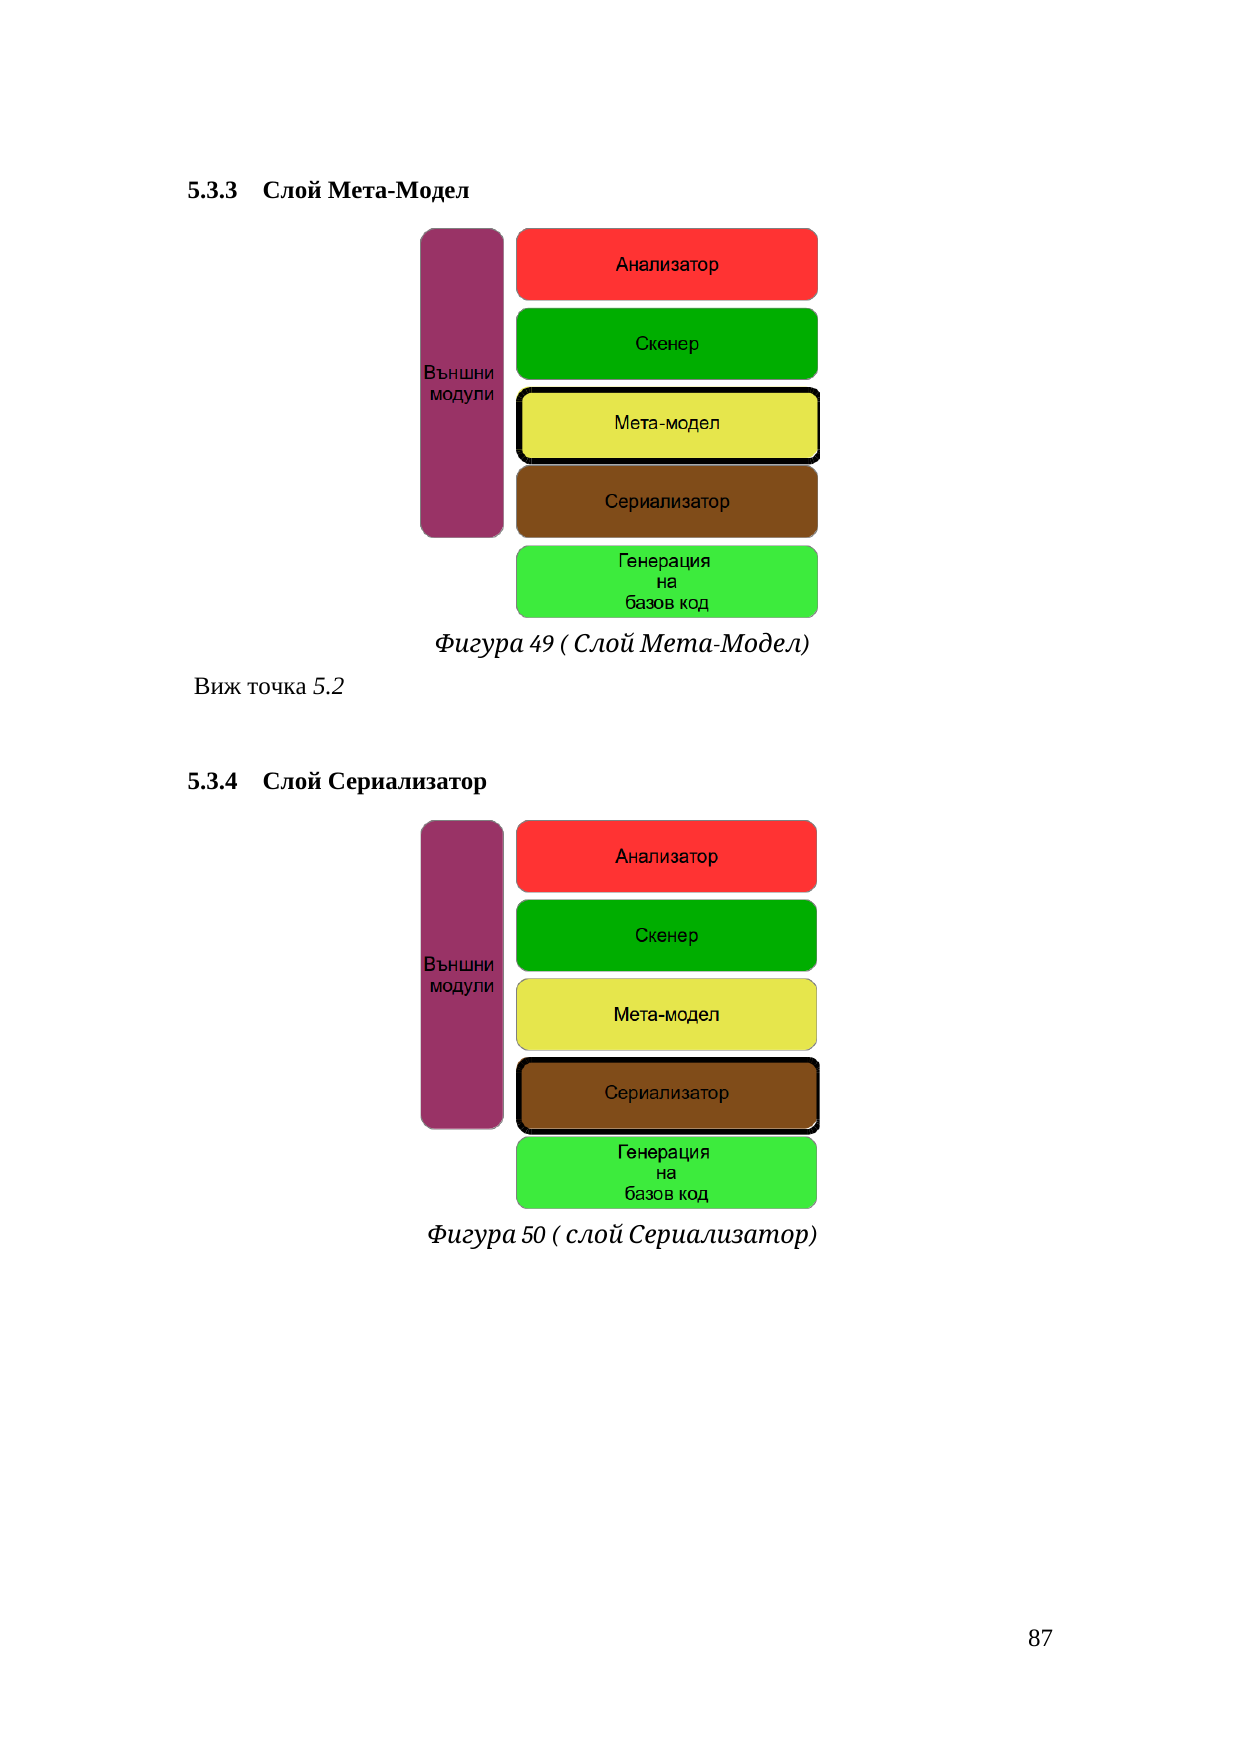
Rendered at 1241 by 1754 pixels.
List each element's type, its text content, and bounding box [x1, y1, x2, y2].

text Фигура 49 ( Слой Мета-Модел) [187, 630, 1053, 659]
subtitle Слой Мета-Модел [187, 175, 1053, 204]
text Фигура 50 ( слой Сериализатор) [187, 1221, 1053, 1249]
text Виж точка 5.2 [187, 671, 1053, 700]
picture [420, 228, 820, 618]
subtitle Слой Сериализатор [187, 766, 1053, 795]
picture [420, 820, 820, 1209]
